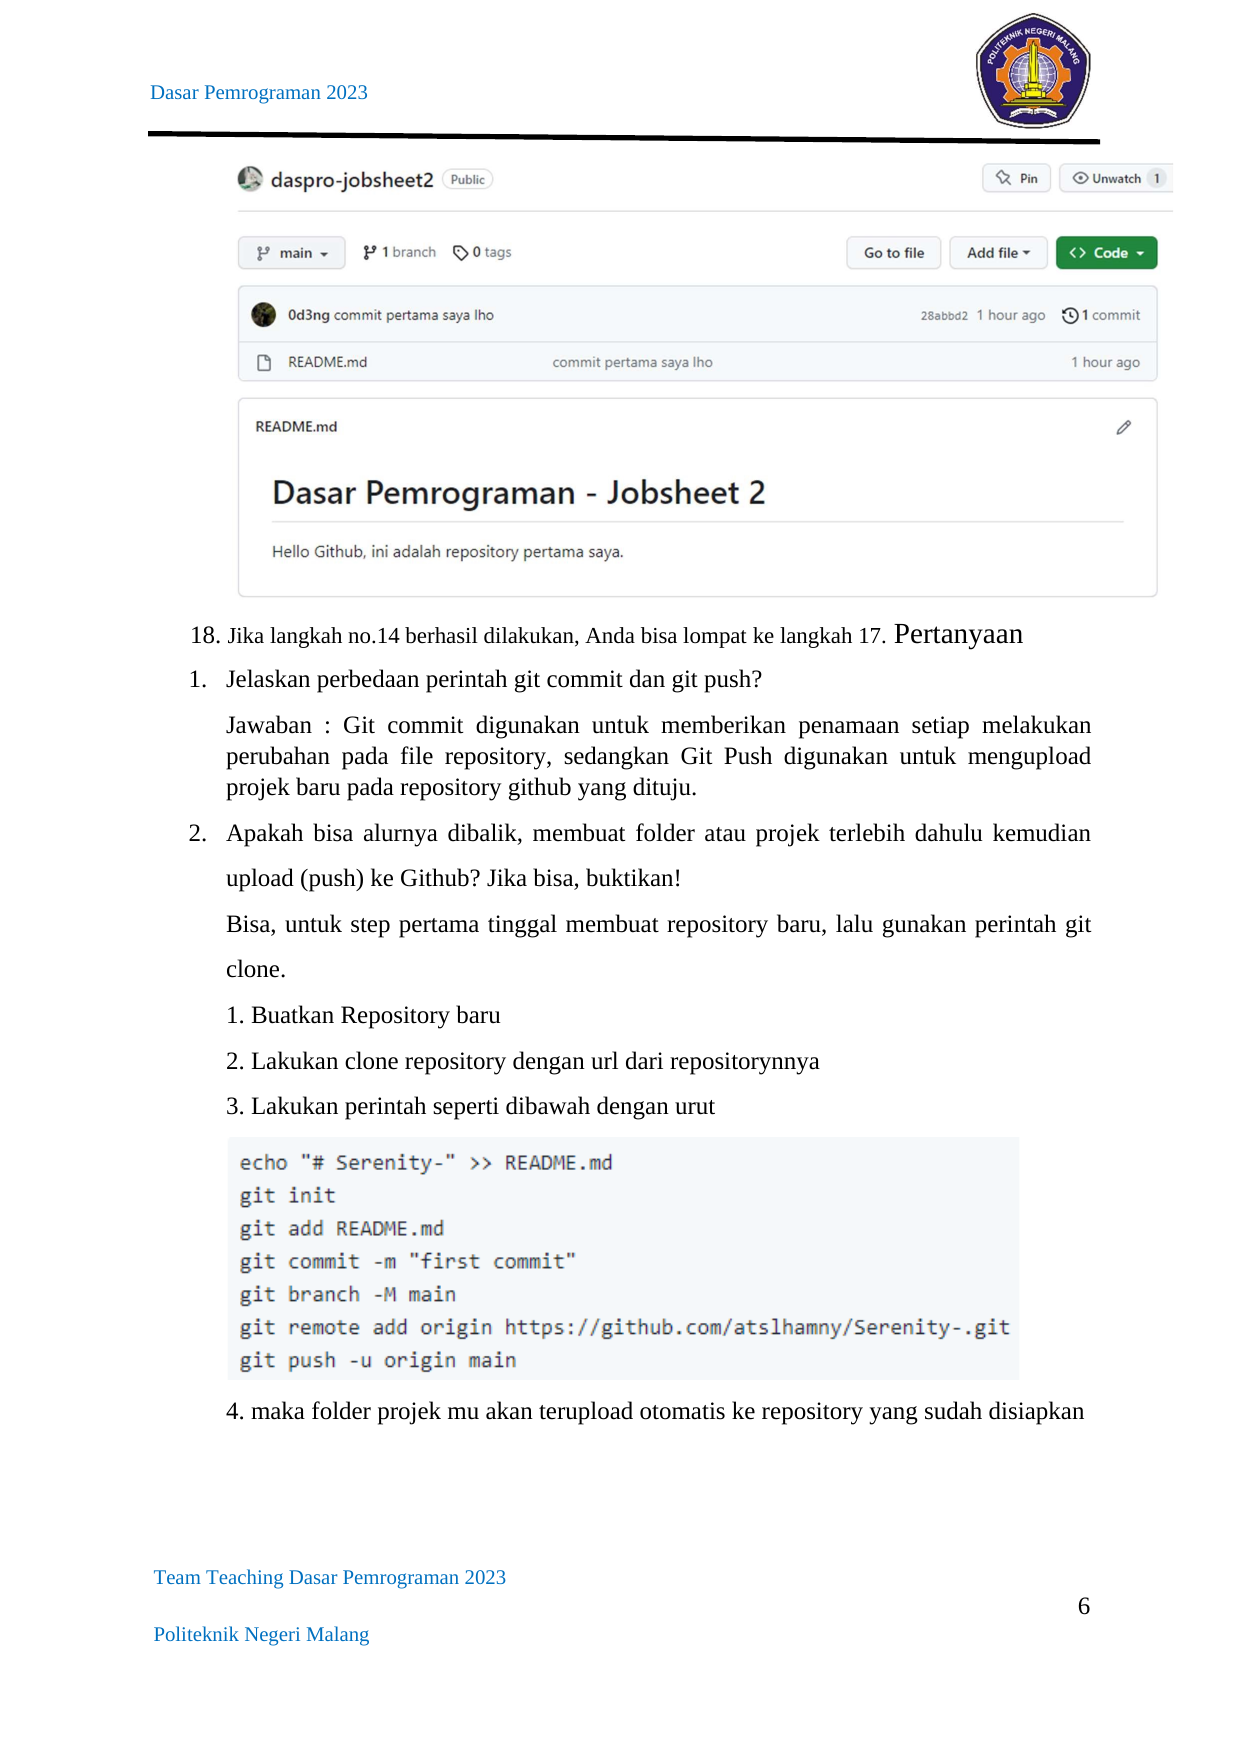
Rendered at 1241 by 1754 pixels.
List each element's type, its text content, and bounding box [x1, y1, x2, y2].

text 1. Buatkan Repository baru [226, 1000, 1092, 1029]
text 3. Lakukan perintah seperti dibawah dengan urut [226, 1091, 1092, 1120]
list Jelaskan perbedaan perintah git commit dan git push? [188, 664, 1092, 693]
text Bisa, untuk step pertama tinggal membuat repository baru, lalu gunakan perintah git clone. [226, 909, 1092, 983]
text 18. Jika langkah no.14 berhasil dilakukan, Anda bisa lompat ke langkah 17. Pertanyaan [150, 616, 1110, 649]
list Apakah bisa alurnya dibalik, membuat folder atau projek terlebih dahulu kemudian upload (push) ke Github? Jika bisa, buktikan! [188, 818, 1092, 892]
picture [975, 12, 1091, 129]
text 2. Lakukan clone repository dengan url dari repositorynnya [226, 1046, 1092, 1074]
text Jawaban : Git commit digunakan untuk memberikan penamaan setiap melakukan perubahan pada file repository, sedangkan Git Push digunakan untuk mengupload projek baru pada repository github yang dituju. [226, 710, 1092, 801]
picture [231, 146, 1174, 605]
text 4. maka folder projek mu akan terupload otomatis ke repository yang sudah disiapkan [226, 1396, 1092, 1425]
picture [225, 1137, 1020, 1380]
